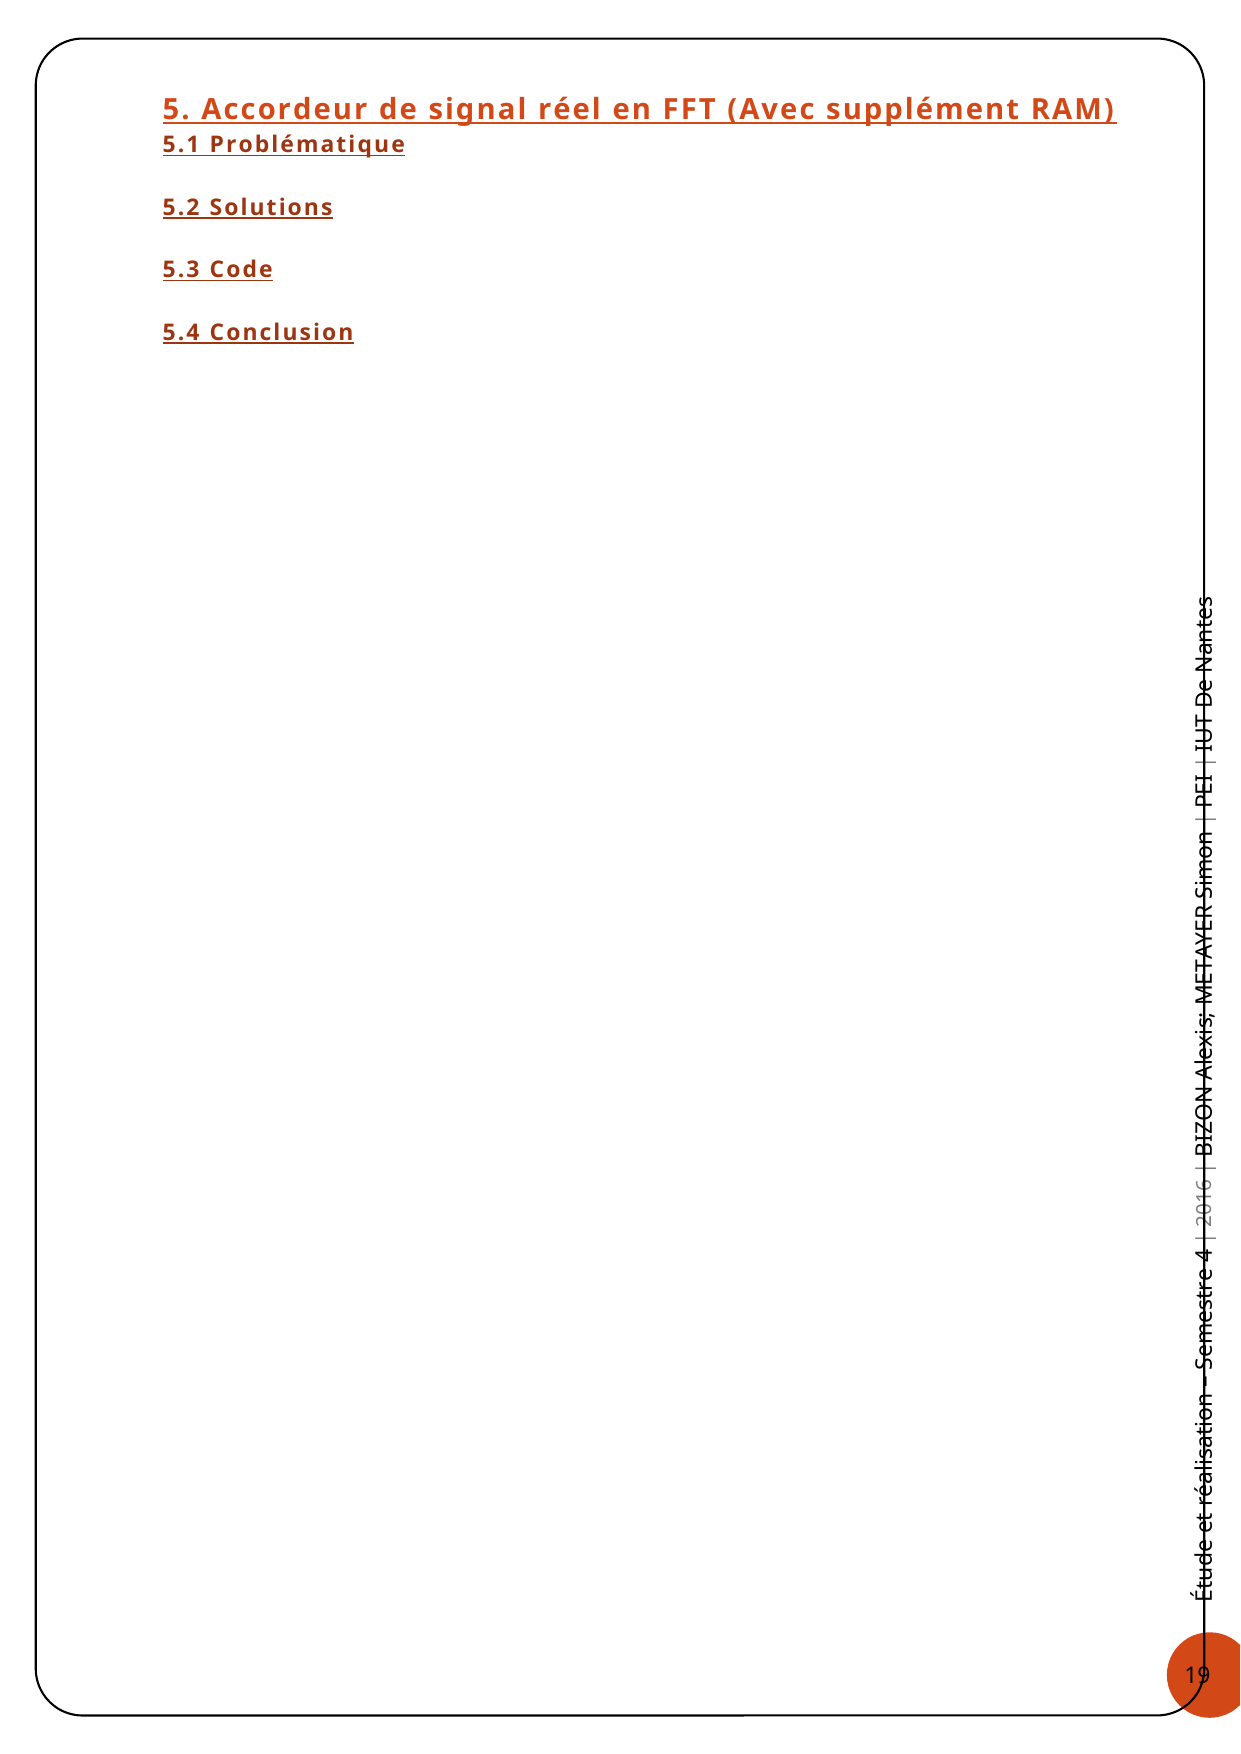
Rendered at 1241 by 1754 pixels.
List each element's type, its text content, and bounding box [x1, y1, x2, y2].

subtitle 5.4 Conclusion [89, 316, 1166, 347]
subtitle 5.3 Code [89, 253, 1166, 284]
subtitle 5. Accordeur de signal réel en FFT (Avec supplément RAM) [89, 89, 1166, 128]
subtitle 5.2 Solutions [89, 191, 1166, 222]
subtitle 5.1 Problématique [89, 128, 1166, 159]
